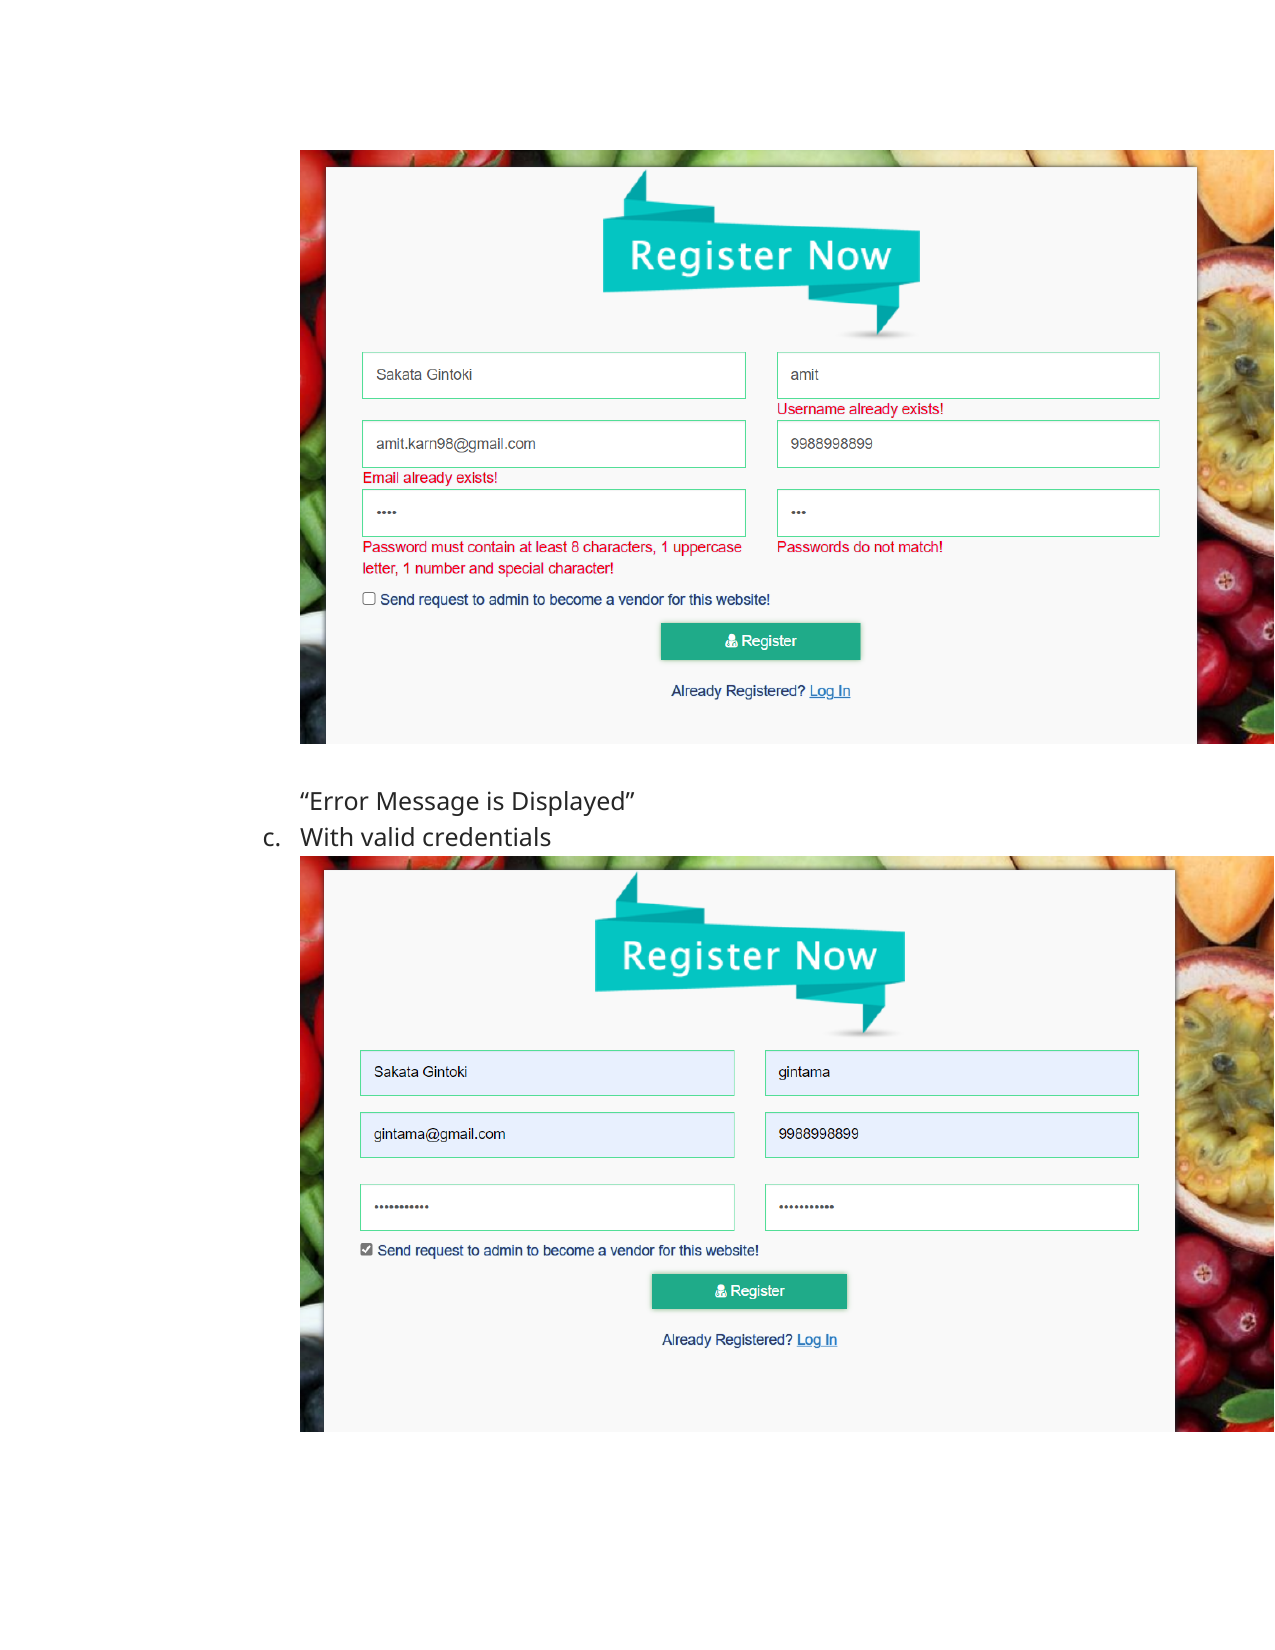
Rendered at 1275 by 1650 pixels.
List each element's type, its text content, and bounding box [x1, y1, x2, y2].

list “Error Message is Displayed” [300, 783, 1125, 817]
list With valid credentials [262, 820, 1125, 854]
picture [300, 150, 1274, 744]
picture [300, 856, 1274, 1432]
